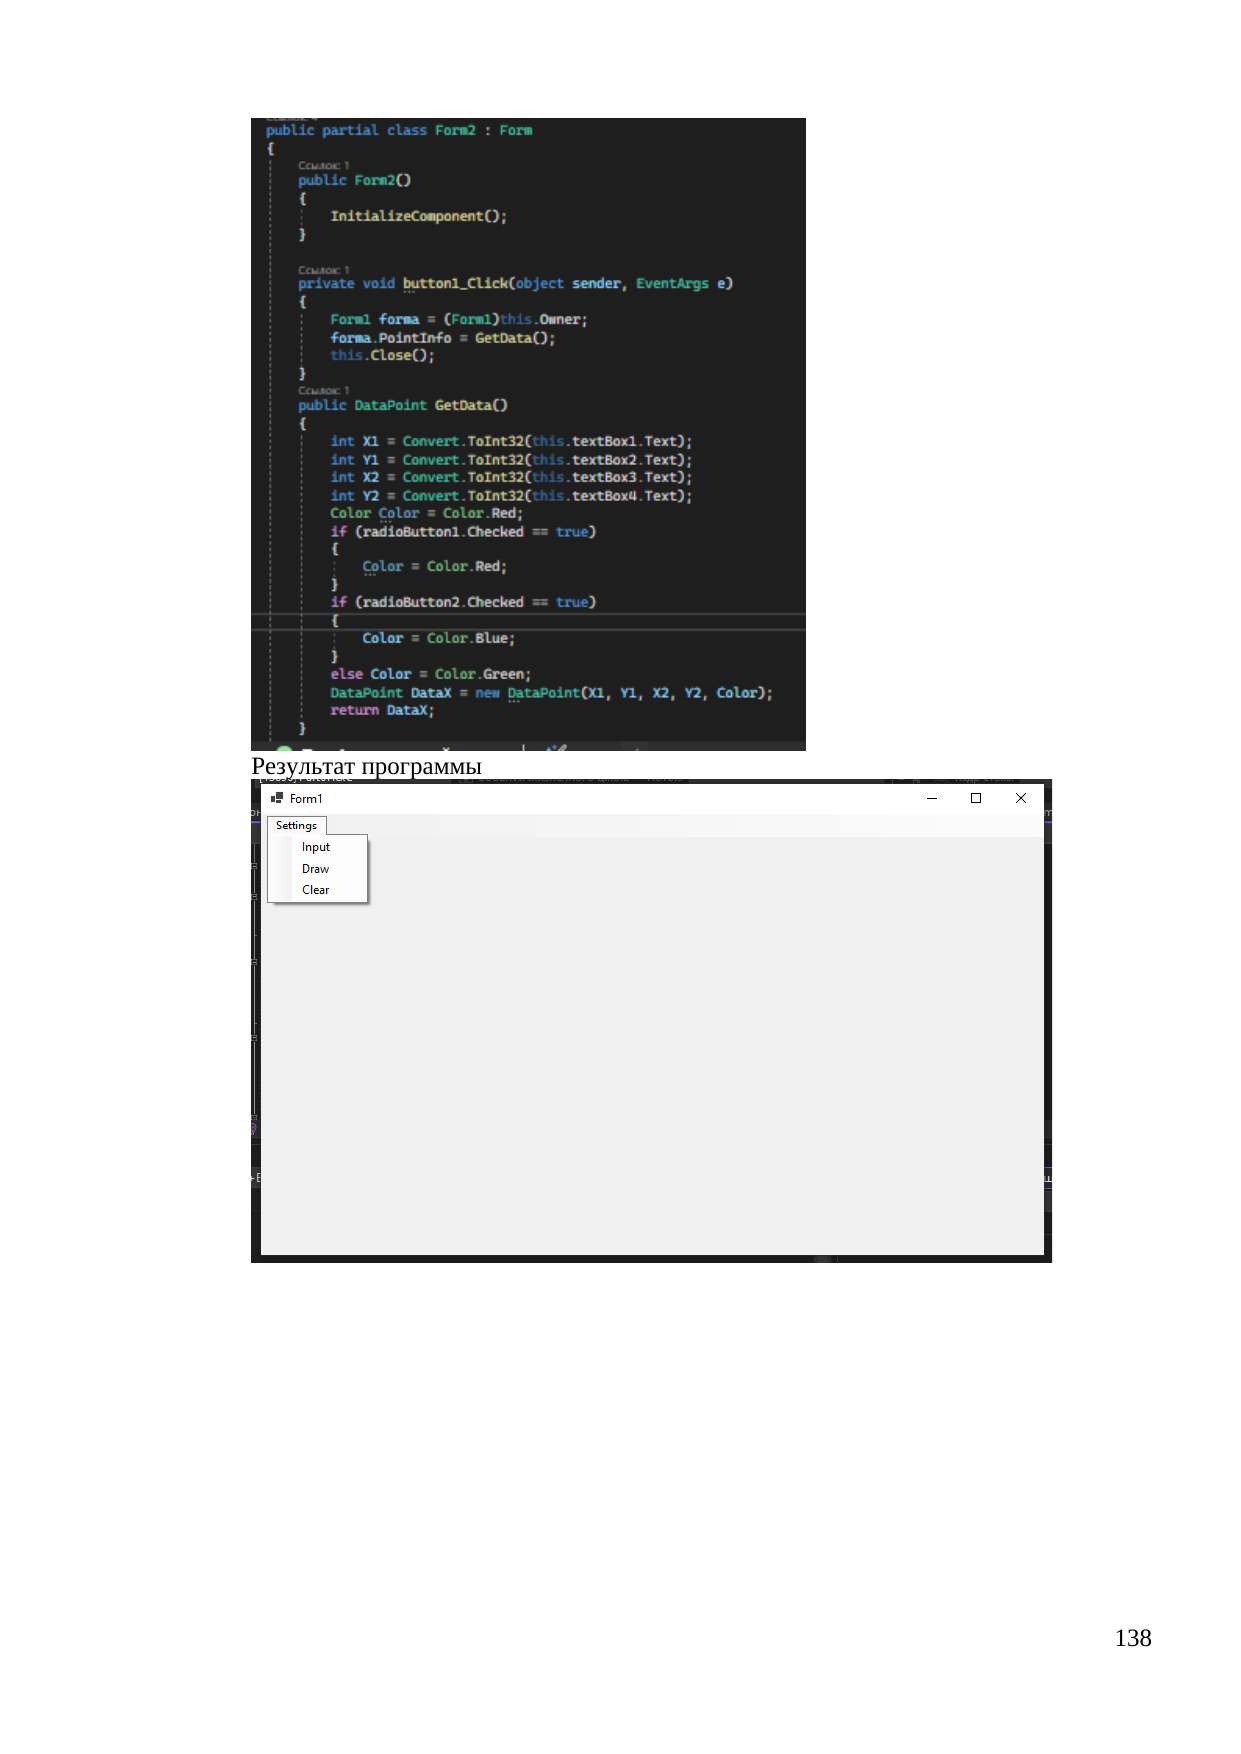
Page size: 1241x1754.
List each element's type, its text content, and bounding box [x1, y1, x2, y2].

picture [251, 118, 806, 751]
picture [251, 779, 1053, 1263]
text Результат программы [177, 751, 1152, 780]
